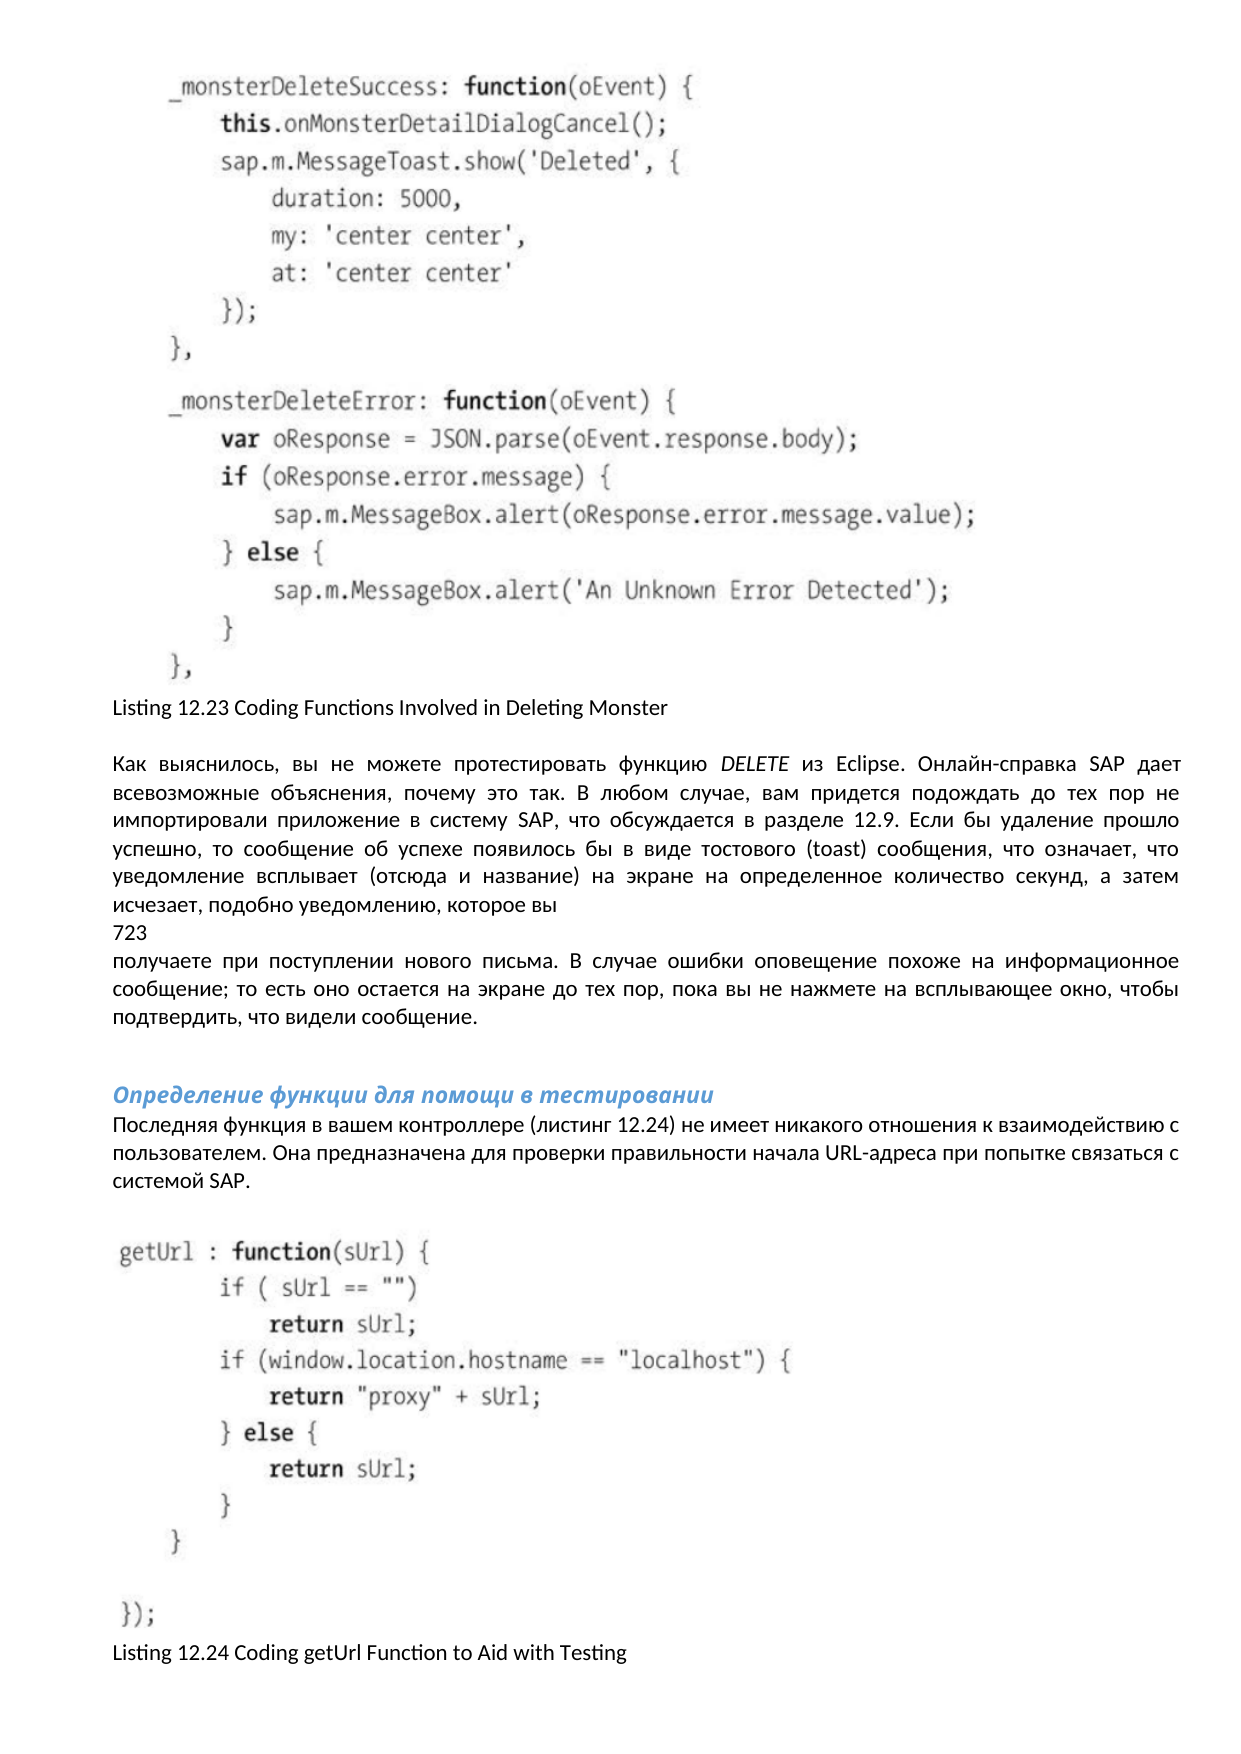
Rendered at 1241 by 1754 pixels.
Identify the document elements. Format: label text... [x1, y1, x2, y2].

text Как выяснилось, вы не можете протестировать функцию DELETE из Eclipse. Онлайн-справка SAP дает всевозможные объяснения, почему это так. В любом случае, вам придется подождать до тех пор не импортировали приложение в систему SAP, что обсуждается в разделе 12.9. Если бы удаление прошло успешно, то сообщение об успехе появилось бы в виде тостового (toast) сообщения, что означает, что уведомление всплывает (отсюда и название) на экране на определенное количество секунд, а затем исчезает, подобно уведомлению, которое вы [112, 749, 1181, 918]
picture [112, 1222, 1087, 1639]
text Listing 12.23 Coding Functions Involved in Deleting Monster [112, 693, 1181, 722]
text 723 [112, 918, 1181, 946]
subtitle Определение функции для помощи в тестировании [112, 1079, 1181, 1110]
text получаете при поступлении нового письма. В случае ошибки оповещение похоже на информационное сообщение; то есть оно остается на экране до тех пор, пока вы не нажмете на всплывающее окно, чтобы подтвердить, что видели сообщение. [112, 946, 1181, 1030]
picture [112, 59, 1087, 694]
text Listing 12.24 Coding getUrl Function to Aid with Testing [112, 1638, 1181, 1666]
text Последняя функция в вашем контроллере (листинг 12.24) не имеет никакого отношения к взаимодействию с пользователем. Она предназначена для проверки правильности начала URL-адреса при попытке связаться с системой SAP. [112, 1110, 1181, 1194]
